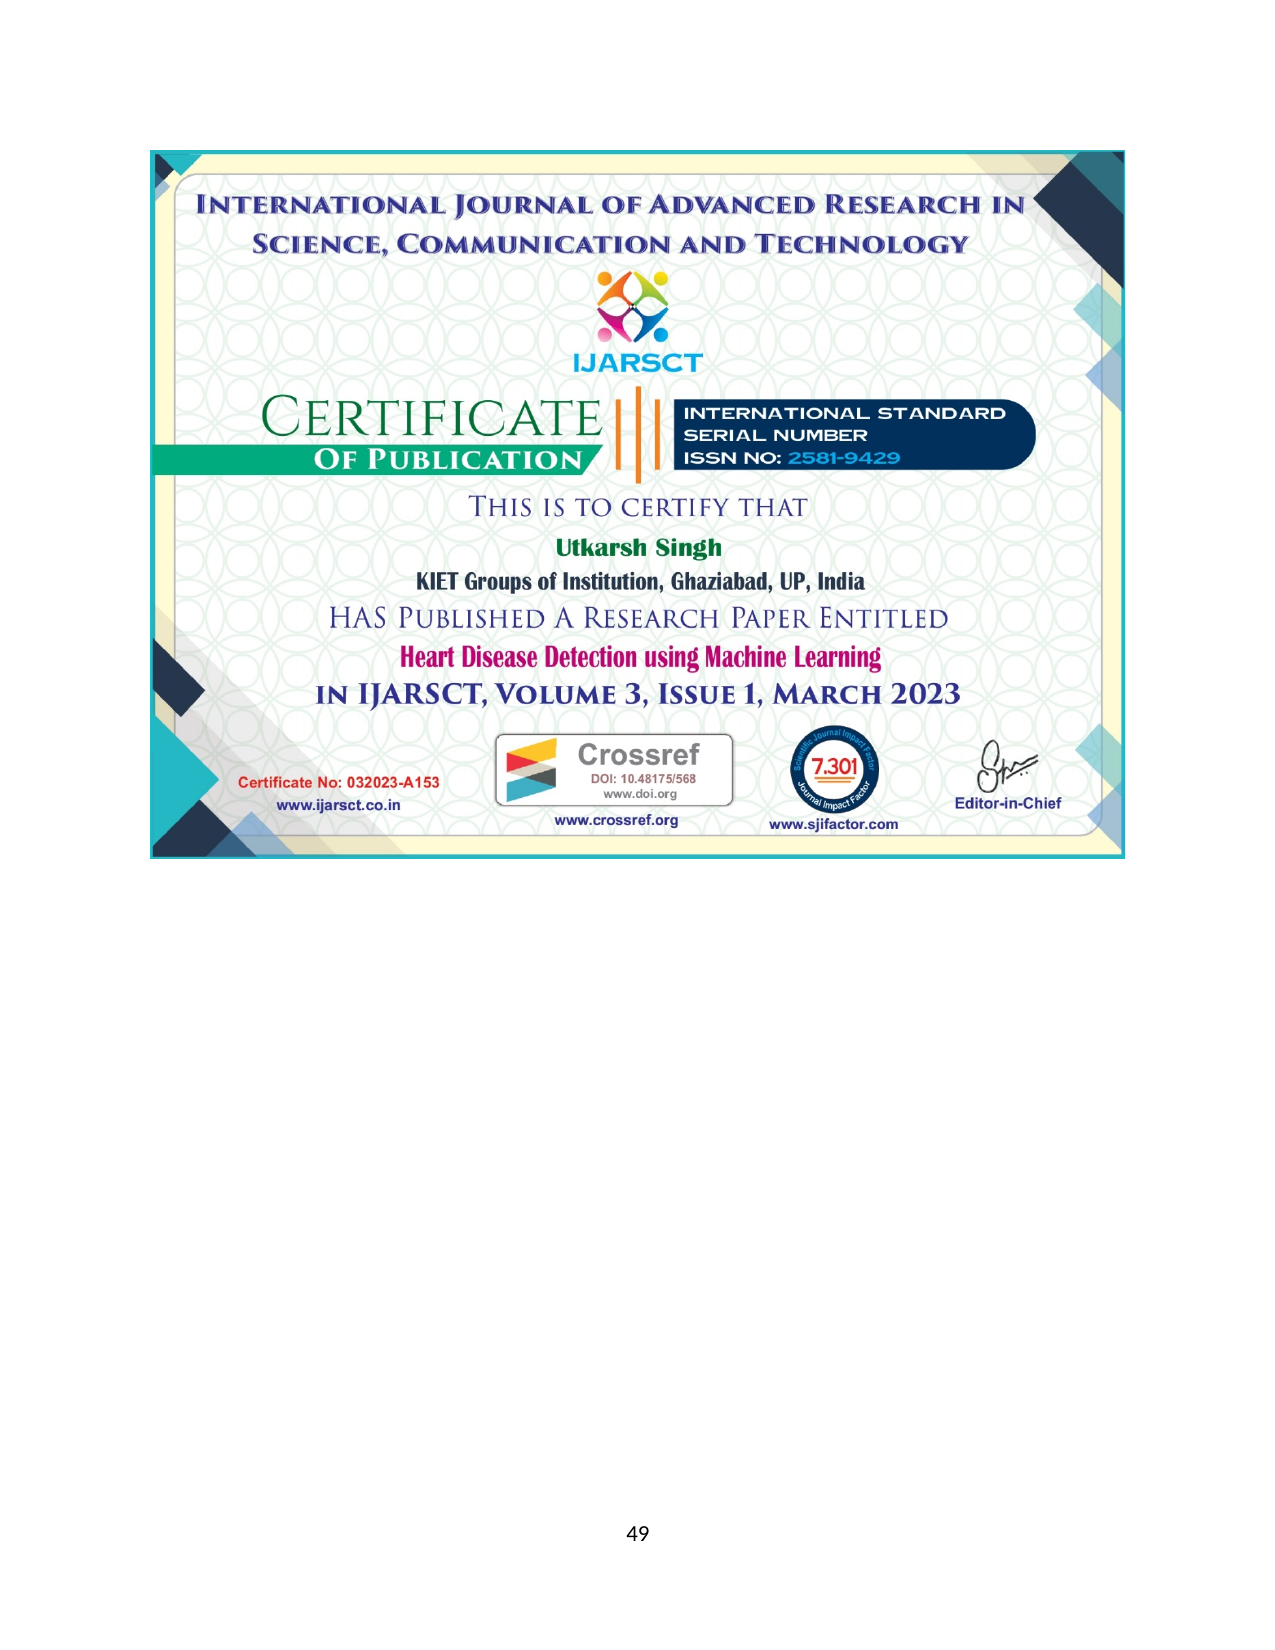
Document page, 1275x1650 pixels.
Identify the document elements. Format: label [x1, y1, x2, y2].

picture [150, 150, 1125, 859]
